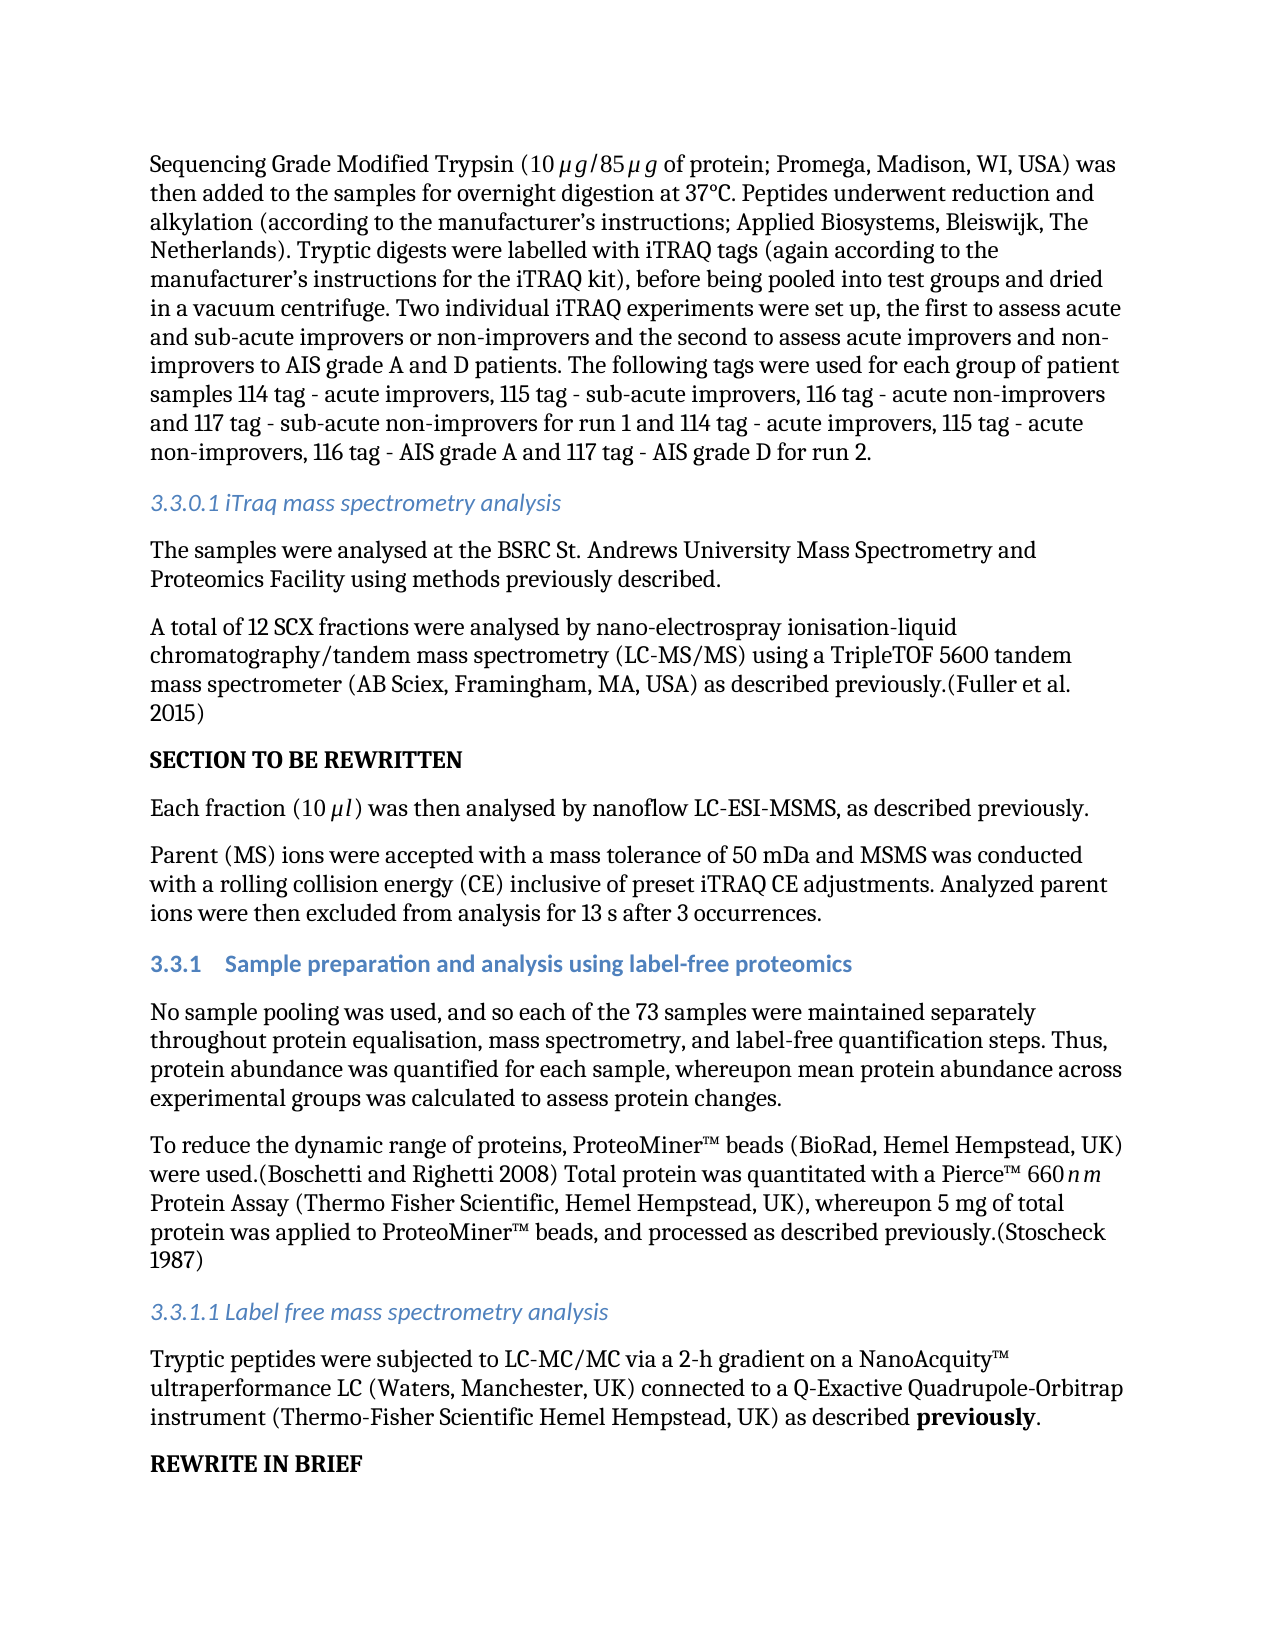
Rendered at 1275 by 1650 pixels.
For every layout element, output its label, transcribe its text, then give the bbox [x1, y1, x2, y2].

text Parent (MS) ions were accepted with a mass tolerance of 50 mDa and MSMS was conducted with a rolling collision energy (CE) inclusive of preset iTRAQ CE adjustments. Analyzed parent ions were then excluded from analysis for 13 s after 3 occurrences. [150, 841, 1125, 928]
text Each fraction () was then analysed by nanoflow LC-ESI-MSMS, as described previously. [150, 794, 1125, 823]
text No sample pooling was used, and so each of the 73 samples were maintained separately throughout protein equalisation, mass spectrometry, and label-free quantification steps. Thus, protein abundance was quantified for each sample, whereupon mean protein abundance across experimental groups was calculated to assess protein changes. [150, 998, 1125, 1113]
text To reduce the dynamic range of proteins, ProteoMiner™ beads (BioRad, Hemel Hempstead, UK) were used.(Boschetti and Righetti 2008) Total protein was quantitated with a Pierce™ Protein Assay (Thermo Fisher Scientific, Hemel Hempstead, UK), whereupon 5 mg of total protein was applied to ProteoMiner™ beads, and processed as described previously.(Stoscheck 1987) [150, 1131, 1125, 1275]
text A total of 12 SCX fractions were analysed by nano-electrospray ionisation-liquid chromatography/tandem mass spectrometry (LC-MS/MS) using a TripleTOF 5600 tandem mass spectrometer (AB Sciex, Framingham, MA, USA) as described previously.(Fuller et al. 2015) [150, 613, 1125, 728]
text The samples were analysed at the BSRC St. Andrews University Mass Spectrometry and Proteomics Facility using methods previously described. [150, 536, 1125, 594]
subtitle 3.3.1 Sample preparation and analysis using label-free proteomics [150, 948, 1125, 979]
subtitle 3.3.1.1 Label free mass spectrometry analysis [150, 1296, 1125, 1327]
text Tryptic peptides were subjected to LC-MC/MC via a 2-h gradient on a NanoAcquity™ ultraperformance LC (Waters, Manchester, UK) connected to a Q-Exactive Quadrupole-Orbitrap instrument (Thermo-Fisher Scientific Hemel Hempstead, UK) as described previously. [150, 1345, 1125, 1432]
text REWRITE IN BRIEF [150, 1450, 1125, 1479]
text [150, 150, 1125, 466]
text SECTION TO BE REWRITTEN [150, 746, 1125, 775]
subtitle 3.3.0.1 iTraq mass spectrometry analysis [150, 487, 1125, 518]
